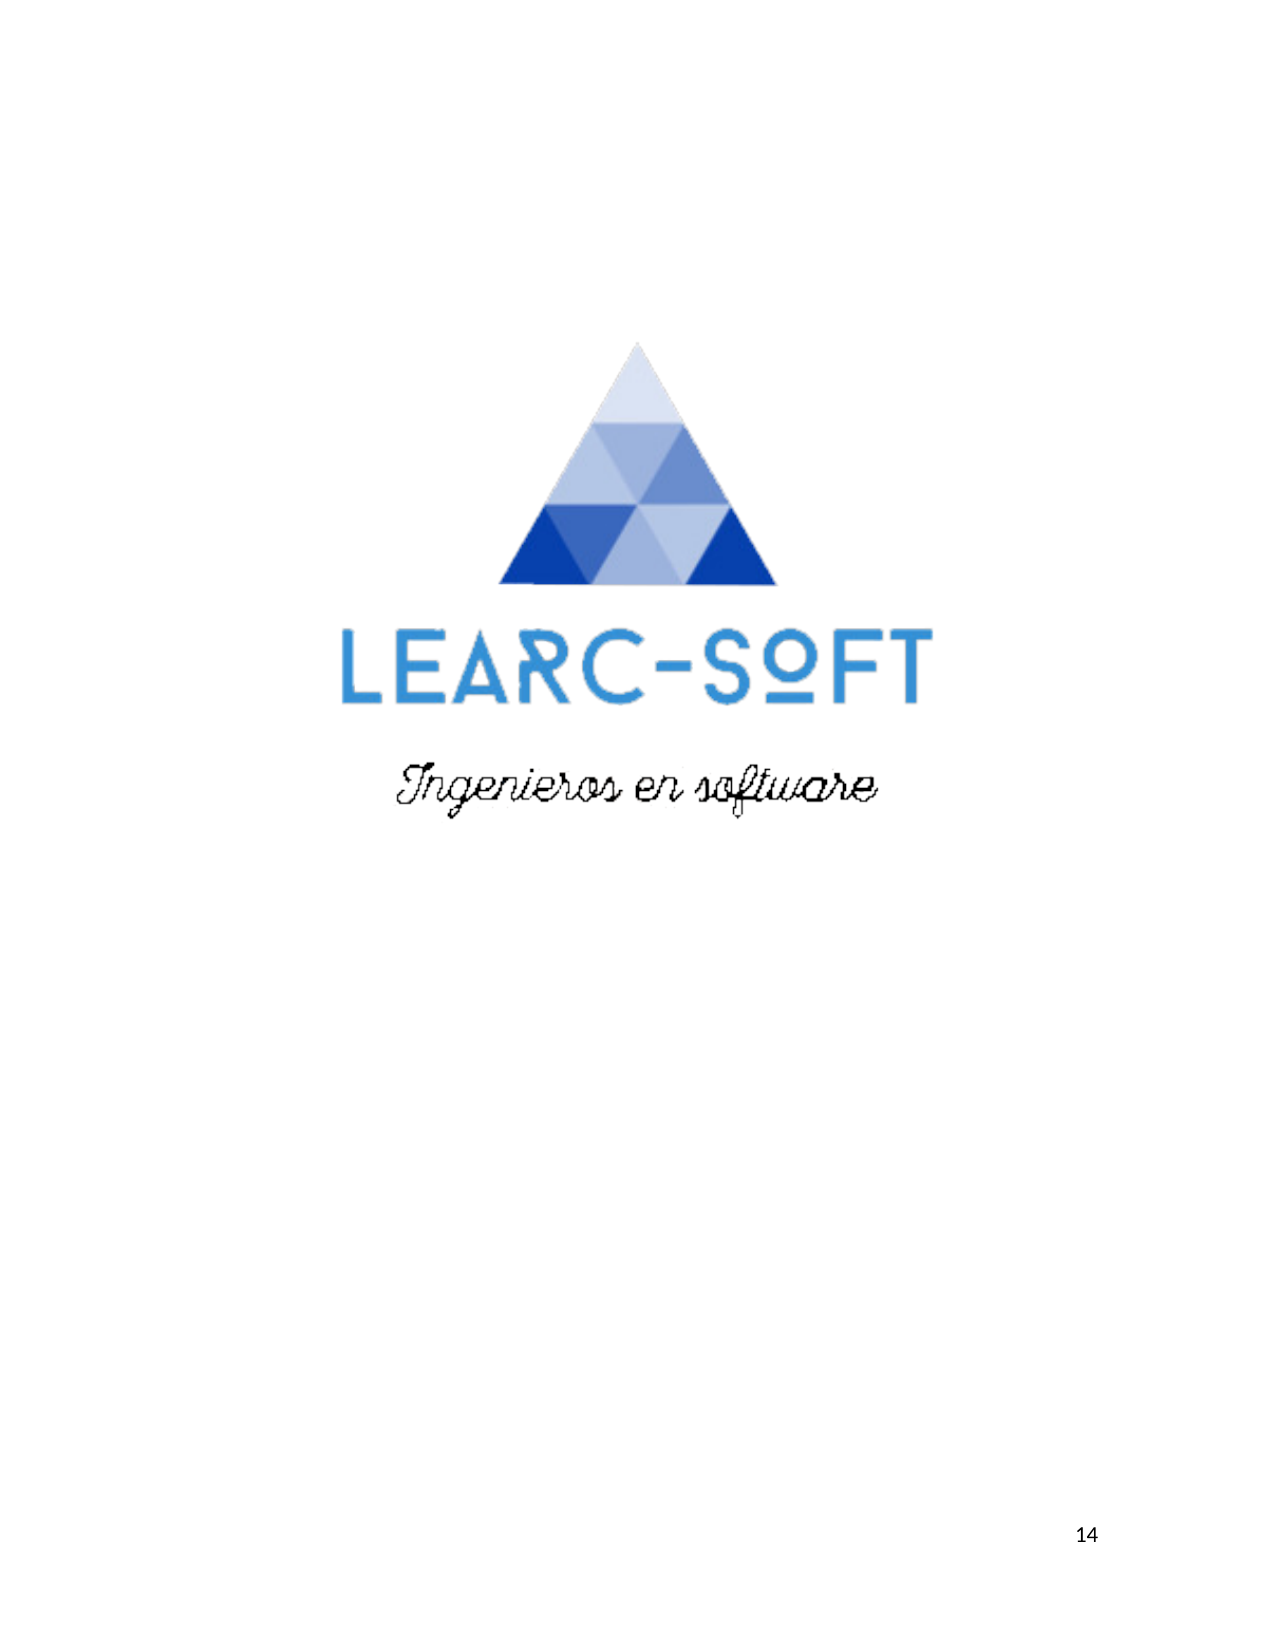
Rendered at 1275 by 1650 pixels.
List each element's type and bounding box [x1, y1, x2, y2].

picture [300, 226, 976, 902]
